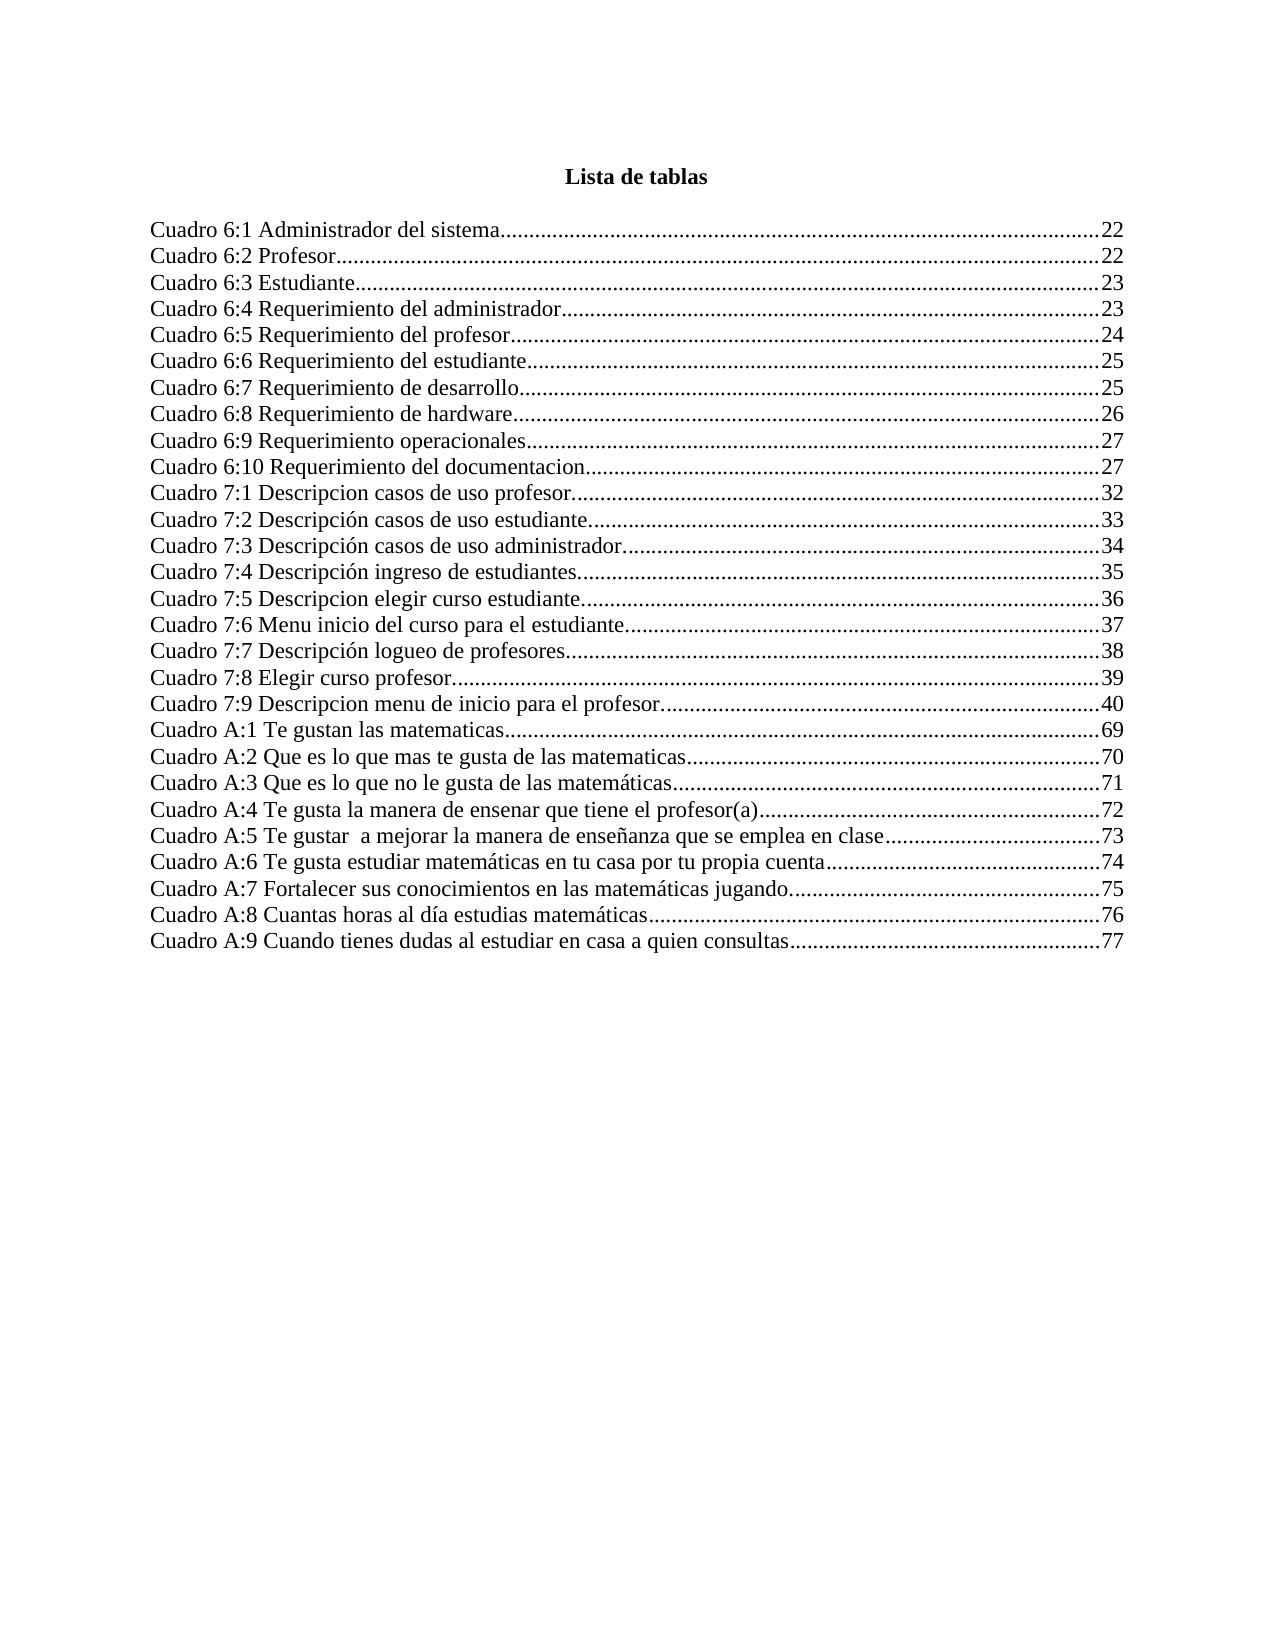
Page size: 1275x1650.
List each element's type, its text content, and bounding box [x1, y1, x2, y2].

text Cuadro A:9 Cuando tienes dudas al estudiar en casa a quien consultas 77 [150, 927, 1125, 954]
text Cuadro A:6 Te gusta estudiar matemáticas en tu casa por tu propia cuenta 74 [150, 848, 1125, 875]
text Cuadro 6:8 Requerimiento de hardware 26 [150, 400, 1125, 427]
text Cuadro 6:10 Requerimiento del documentacion 27 [150, 453, 1125, 479]
text Cuadro 6:4 Requerimiento del administrador 23 [150, 295, 1125, 321]
text Cuadro 6:1 Administrador del sistema 22 [150, 216, 1125, 242]
text Cuadro 7:1 Descripcion casos de uso profesor. 32 [150, 479, 1125, 506]
text Cuadro 6:5 Requerimiento del profesor 24 [150, 321, 1125, 348]
list Lista de tablas [150, 163, 1125, 189]
text Cuadro 7:2 Descripción casos de uso estudiante. 33 [150, 506, 1125, 532]
text Cuadro 7:5 Descripcion elegir curso estudiante. 36 [150, 585, 1125, 611]
text Cuadro A:8 Cuantas horas al día estudias matemáticas 76 [150, 901, 1125, 927]
text Cuadro 7:3 Descripción casos de uso administrador. 34 [150, 532, 1125, 558]
text Cuadro 7:8 Elegir curso profesor. 39 [150, 664, 1125, 690]
text Cuadro 6:9 Requerimiento operacionales 27 [150, 427, 1125, 453]
text Cuadro A:5 Te gustar a mejorar la manera de enseñanza que se emplea en clase 73 [150, 822, 1125, 848]
text Cuadro 6:7 Requerimiento de desarrollo 25 [150, 374, 1125, 400]
text Cuadro A:7 Fortalecer sus conocimientos en las matemáticas jugando. 75 [150, 875, 1125, 901]
text Cuadro 7:9 Descripcion menu de inicio para el profesor. 40 [150, 690, 1125, 717]
text Cuadro A:2 Que es lo que mas te gusta de las matematicas 70 [150, 743, 1125, 769]
text Cuadro 6:2 Profesor 22 [150, 242, 1125, 268]
text Cuadro 7:7 Descripción logueo de profesores. 38 [150, 637, 1125, 664]
text Cuadro A:3 Que es lo que no le gusta de las matemáticas 71 [150, 769, 1125, 796]
text Cuadro 6:3 Estudiante 23 [150, 268, 1125, 295]
text Cuadro A:1 Te gustan las matematicas 69 [150, 717, 1125, 743]
text Cuadro A:4 Te gusta la manera de ensenar que tiene el profesor(a) 72 [150, 796, 1125, 822]
text Cuadro 7:4 Descripción ingreso de estudiantes. 35 [150, 558, 1125, 585]
text Cuadro 6:6 Requerimiento del estudiante 25 [150, 348, 1125, 374]
text Cuadro 7:6 Menu inicio del curso para el estudiante. 37 [150, 611, 1125, 637]
